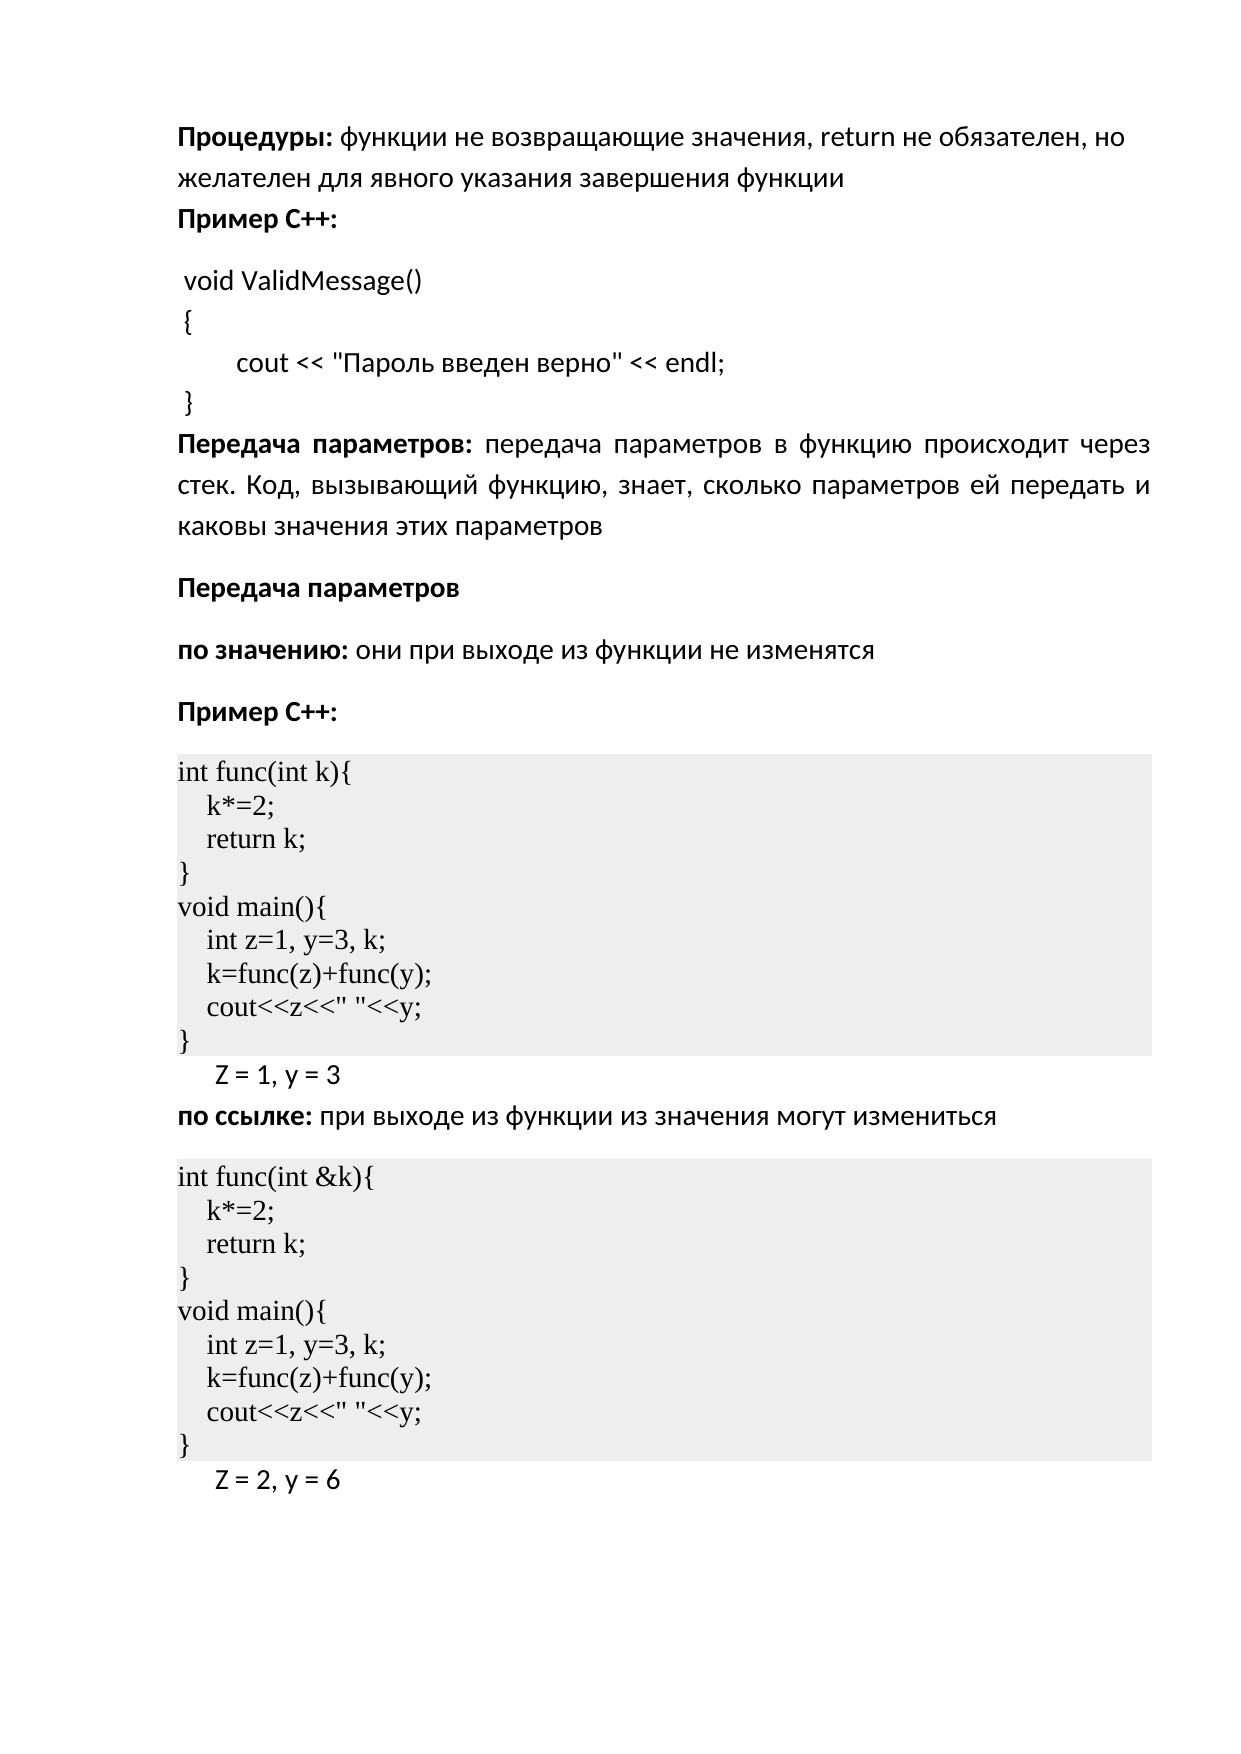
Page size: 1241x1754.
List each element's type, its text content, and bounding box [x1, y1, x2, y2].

text void main(){ [177, 1293, 1152, 1327]
text Передача параметров [177, 569, 1152, 605]
text int func(int &k){ [177, 1159, 1152, 1193]
text Передача параметров: передача параметров в функцию происходит через стек. Код, вызывающий функцию, знает, сколько параметров ей передать и каковы значения этих параметров [177, 426, 1152, 543]
text return k; [177, 1226, 1152, 1260]
text по ссылке: при выходе из функции из значения могут измениться [177, 1097, 1152, 1133]
text k*=2; [177, 788, 1152, 822]
text k=func(z)+func(y); [177, 956, 1152, 989]
text k=func(z)+func(y); [177, 1360, 1152, 1394]
list Z = 1, y = 3 [215, 1056, 1152, 1092]
text } [177, 1023, 1152, 1056]
text return k; [177, 822, 1152, 855]
list } [177, 384, 1152, 420]
text int func(int k){ [177, 754, 1152, 788]
text Пример С++: [177, 200, 1152, 236]
text k*=2; [177, 1193, 1152, 1226]
text cout<<z<<" "<<y; [177, 1394, 1152, 1427]
text } [177, 1260, 1152, 1293]
text cout<<z<<" "<<y; [177, 989, 1152, 1023]
list void ValidMessage() [177, 262, 1152, 297]
text void main(){ [177, 889, 1152, 922]
text } [177, 855, 1152, 889]
text Пример С++: [177, 693, 1152, 728]
list Z = 2, y = 6 [215, 1461, 1152, 1497]
text int z=1, y=3, k; [177, 1327, 1152, 1360]
list { [177, 303, 1152, 338]
text int z=1, y=3, k; [177, 922, 1152, 956]
text } [177, 1427, 1152, 1461]
list Процедуры: функции не возвращающие значения, return не обязателен, но желателен для явного указания завершения функции [177, 118, 1152, 195]
list cout << "Пароль введен верно" << endl; [177, 344, 1152, 379]
text по значению: они при выходе из функции не изменятся [177, 631, 1152, 667]
